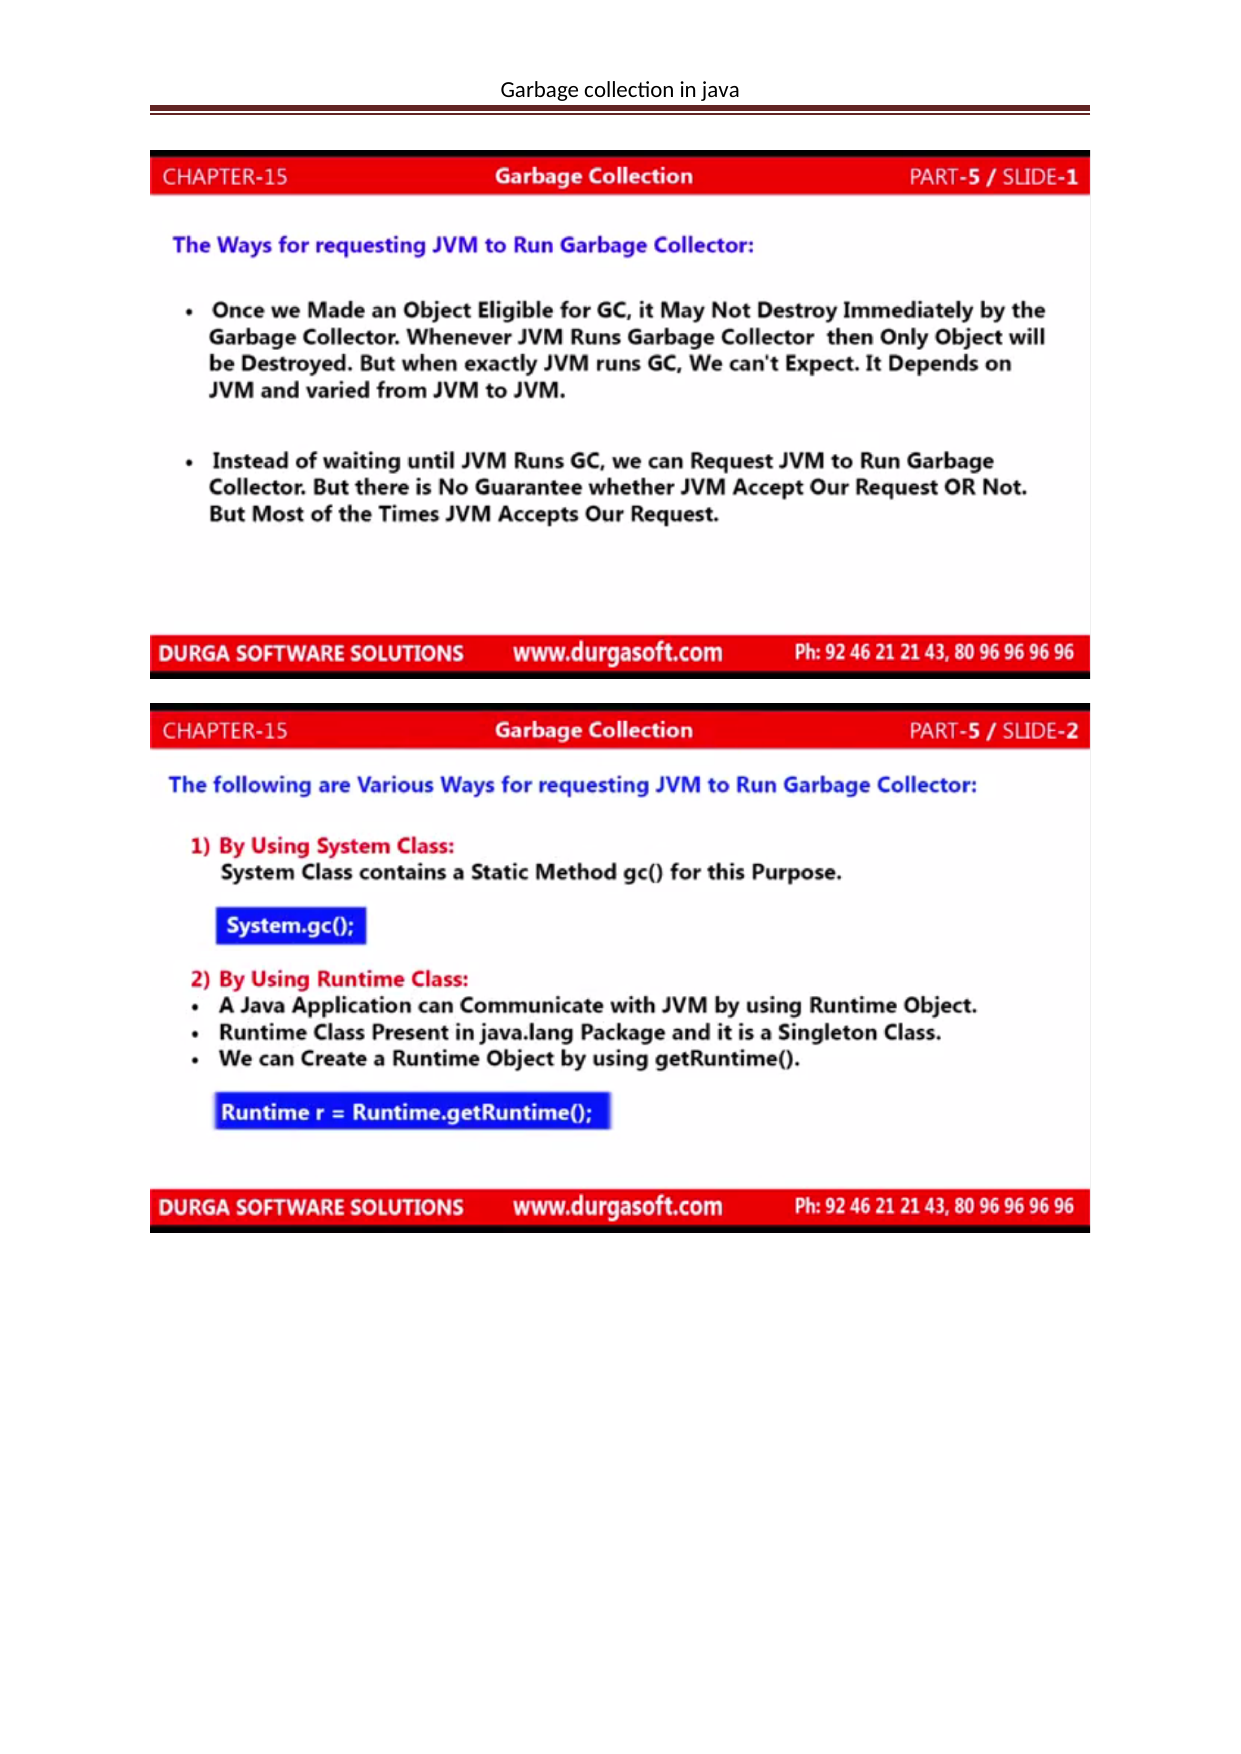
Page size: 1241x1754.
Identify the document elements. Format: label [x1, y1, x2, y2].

picture [150, 150, 1091, 679]
picture [150, 703, 1091, 1233]
